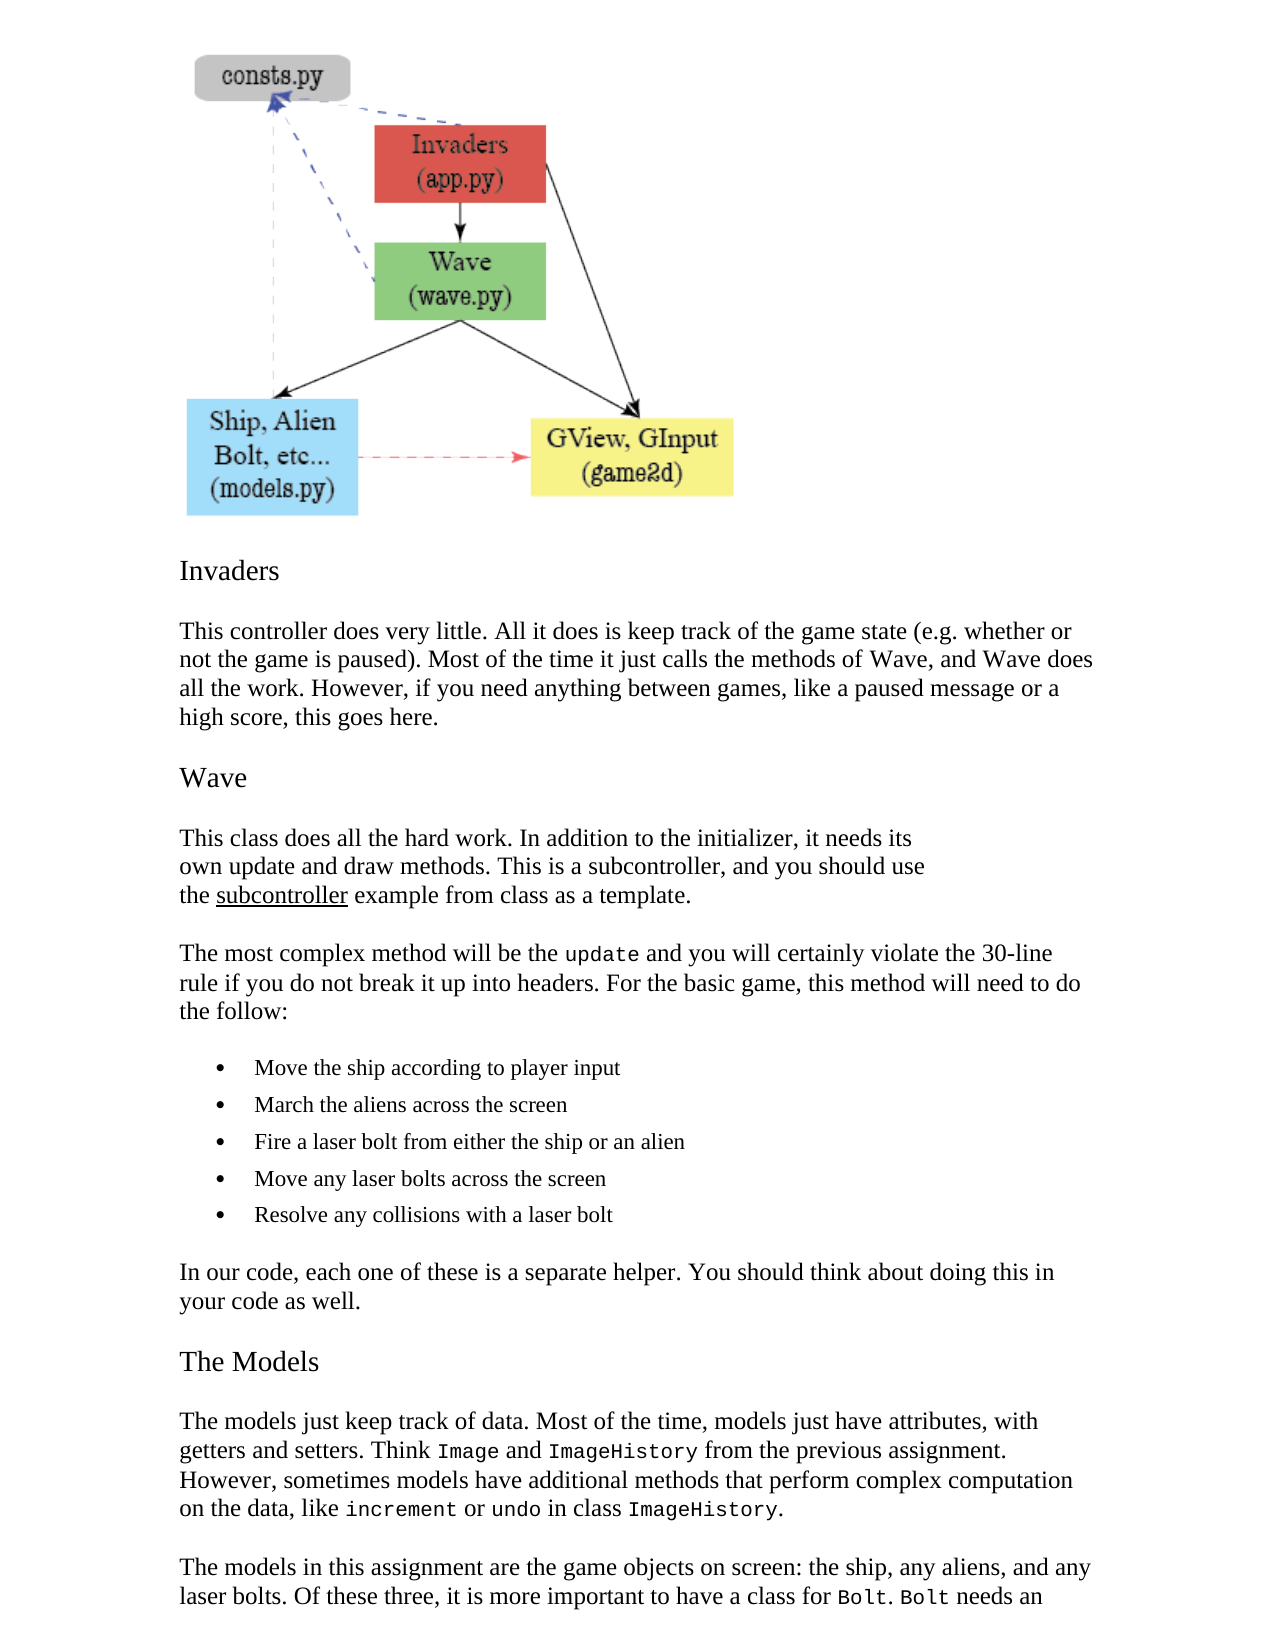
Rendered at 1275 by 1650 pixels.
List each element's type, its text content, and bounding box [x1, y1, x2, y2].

list Move any laser bolts across the screen [217, 1165, 1096, 1191]
text The models just keep track of data. Most of the time, models just have attributes, with getters and setters. Think Image and ImageHistory from the previous assignment. However, sometimes models have additional methods that perform complex computation on the data, like increment or undo in class ImageHistory. [179, 1406, 1096, 1523]
list Move the ship according to player input [217, 1054, 1096, 1081]
text In our code, each one of these is a separate helper. You should think about doing this in your code as well. [179, 1257, 1096, 1314]
list Resolve any collisions with a laser bolt [217, 1201, 1096, 1228]
text This controller does very little. All it does is keep track of the game state (e.g. whether or not the game is paused). Most of the time it just calls the methods of Wave, and Wave does all the work. However, if you need anything between games, like a paused message or a high score, this goes here. [179, 616, 1096, 731]
picture [179, 47, 742, 524]
subtitle Wave [179, 760, 1096, 793]
list Fire a laser bolt from either the ship or an alien [217, 1128, 1096, 1154]
subtitle Invaders [179, 553, 1096, 587]
subtitle The Models [179, 1344, 1096, 1377]
list March the aliens across the screen [217, 1091, 1096, 1117]
text The most complex method will be the update and you will certainly violate the 30-line rule if you do not break it up into headers. For the basic game, this method will need to do the follow: [179, 938, 1096, 1025]
text This class does all the hard work. In addition to the initializer, it needs its own update and draw methods. This is a subcontroller, and you should use the subcontroller example from class as a template. [179, 823, 1096, 909]
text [179, 1552, 1096, 1611]
